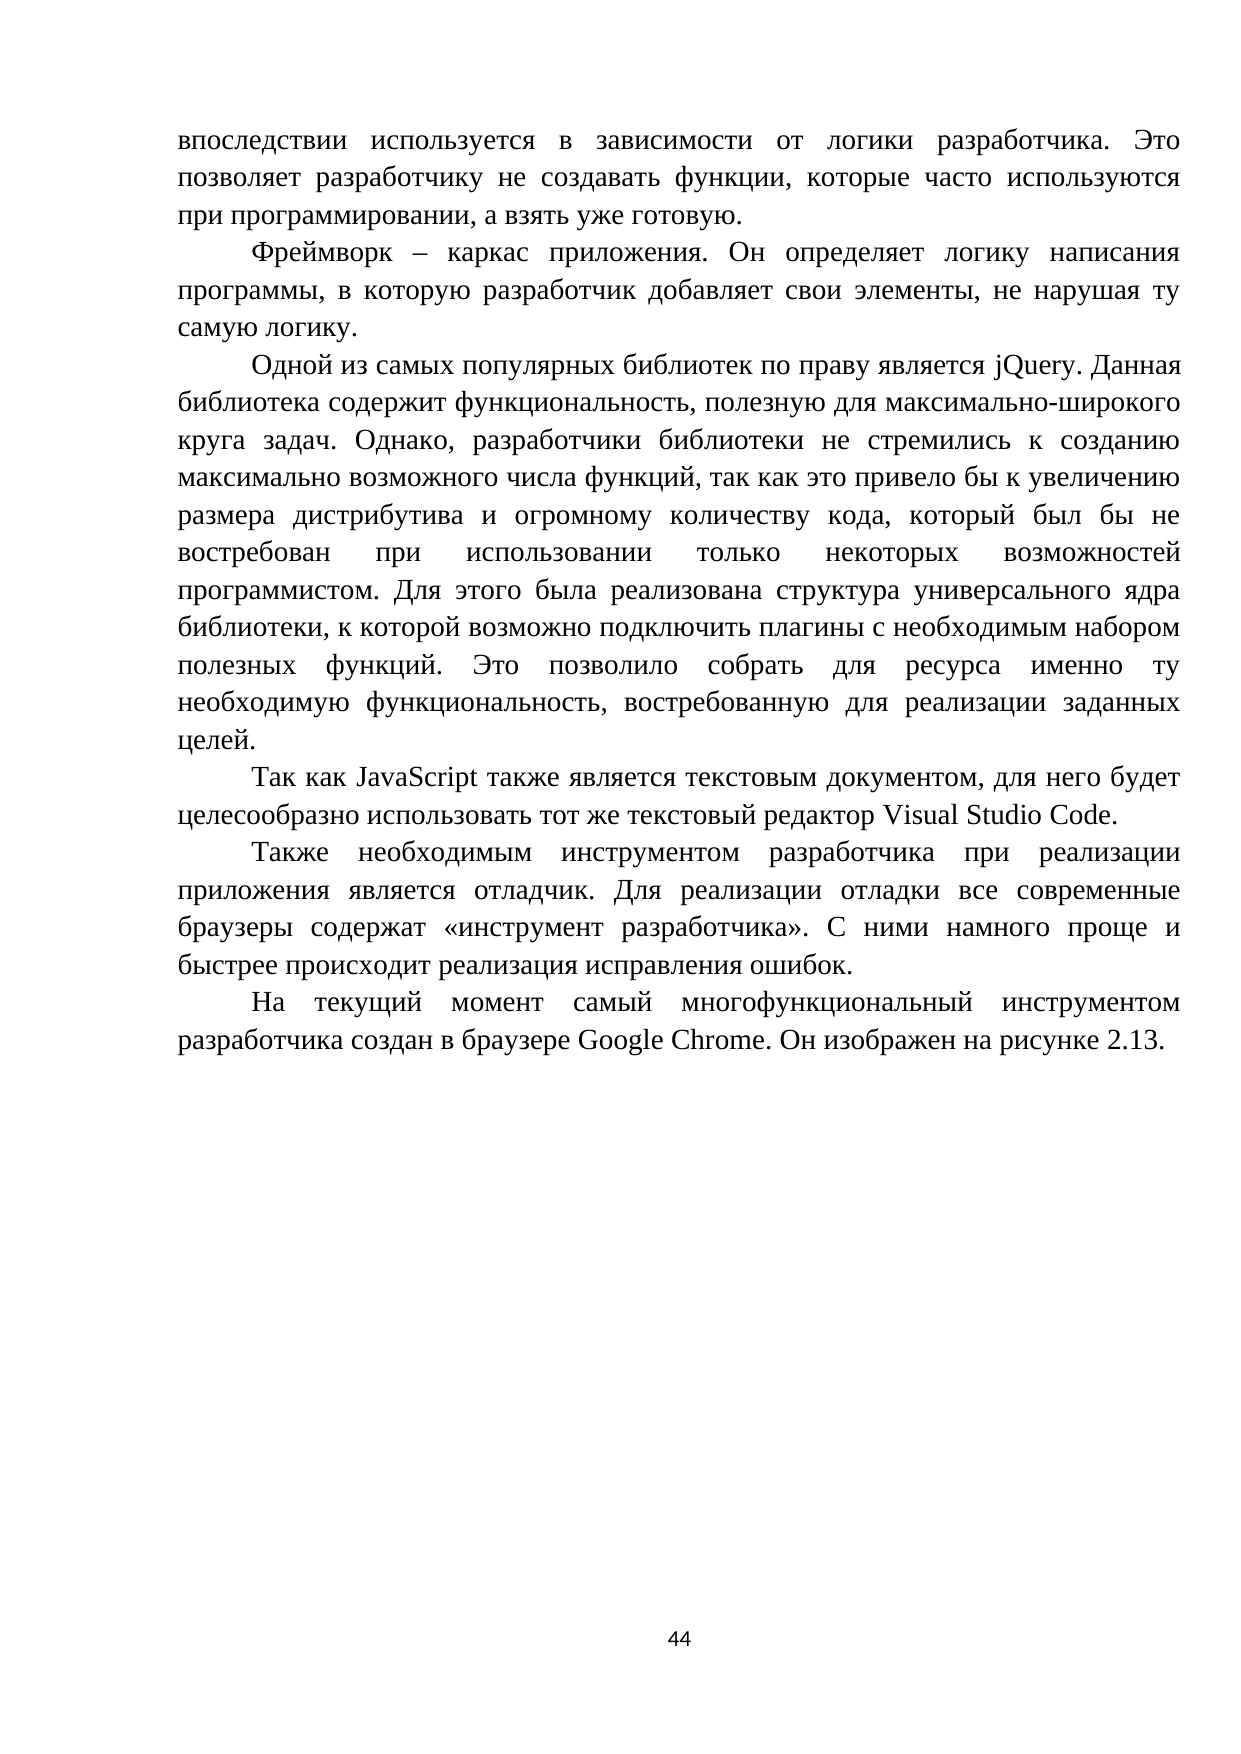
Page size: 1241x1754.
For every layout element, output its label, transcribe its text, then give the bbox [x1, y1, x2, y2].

text Одной из самых популярных библиотек по праву является jQuery. Данная библиотека содержит функциональность, полезную для максимально-широкого круга задач. Однако, разработчики библиотеки не стремились к созданию максимально возможного числа функций, так как это привело бы к увеличению размера дистрибутива и огромному количеству кода, который был бы не востребован при использовании только некоторых возможностей программистом. Для этого была реализована структура универсального ядра библиотеки, к которой возможно подключить плагины с необходимым набором полезных функций. Это позволило собрать для ресурса именно ту необходимую функциональность, востребованную для реализации заданных целей. [177, 343, 1181, 756]
text Фреймворк – каркас приложения. Он определяет логику написания программы, в которую разработчик добавляет свои элементы, не нарушая ту самую логику. [177, 231, 1181, 343]
text Также необходимым инструментом разработчика при реализации приложения является отладчик. Для реализации отладки все современные браузеры содержат «инструмент разработчика». С ними намного проще и быстрее происходит реализация исправления ошибок. [177, 831, 1181, 981]
text Так как JavaScript также является текстовым документом, для него будет целесообразно использовать тот же текстовый редактор Visual Studio Code. [177, 756, 1181, 831]
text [177, 118, 1181, 231]
text На текущий момент самый многофункциональный инструментом разработчика создан в браузере Google Chrome. Он изображен на рисунке 2.13. [177, 981, 1181, 1056]
